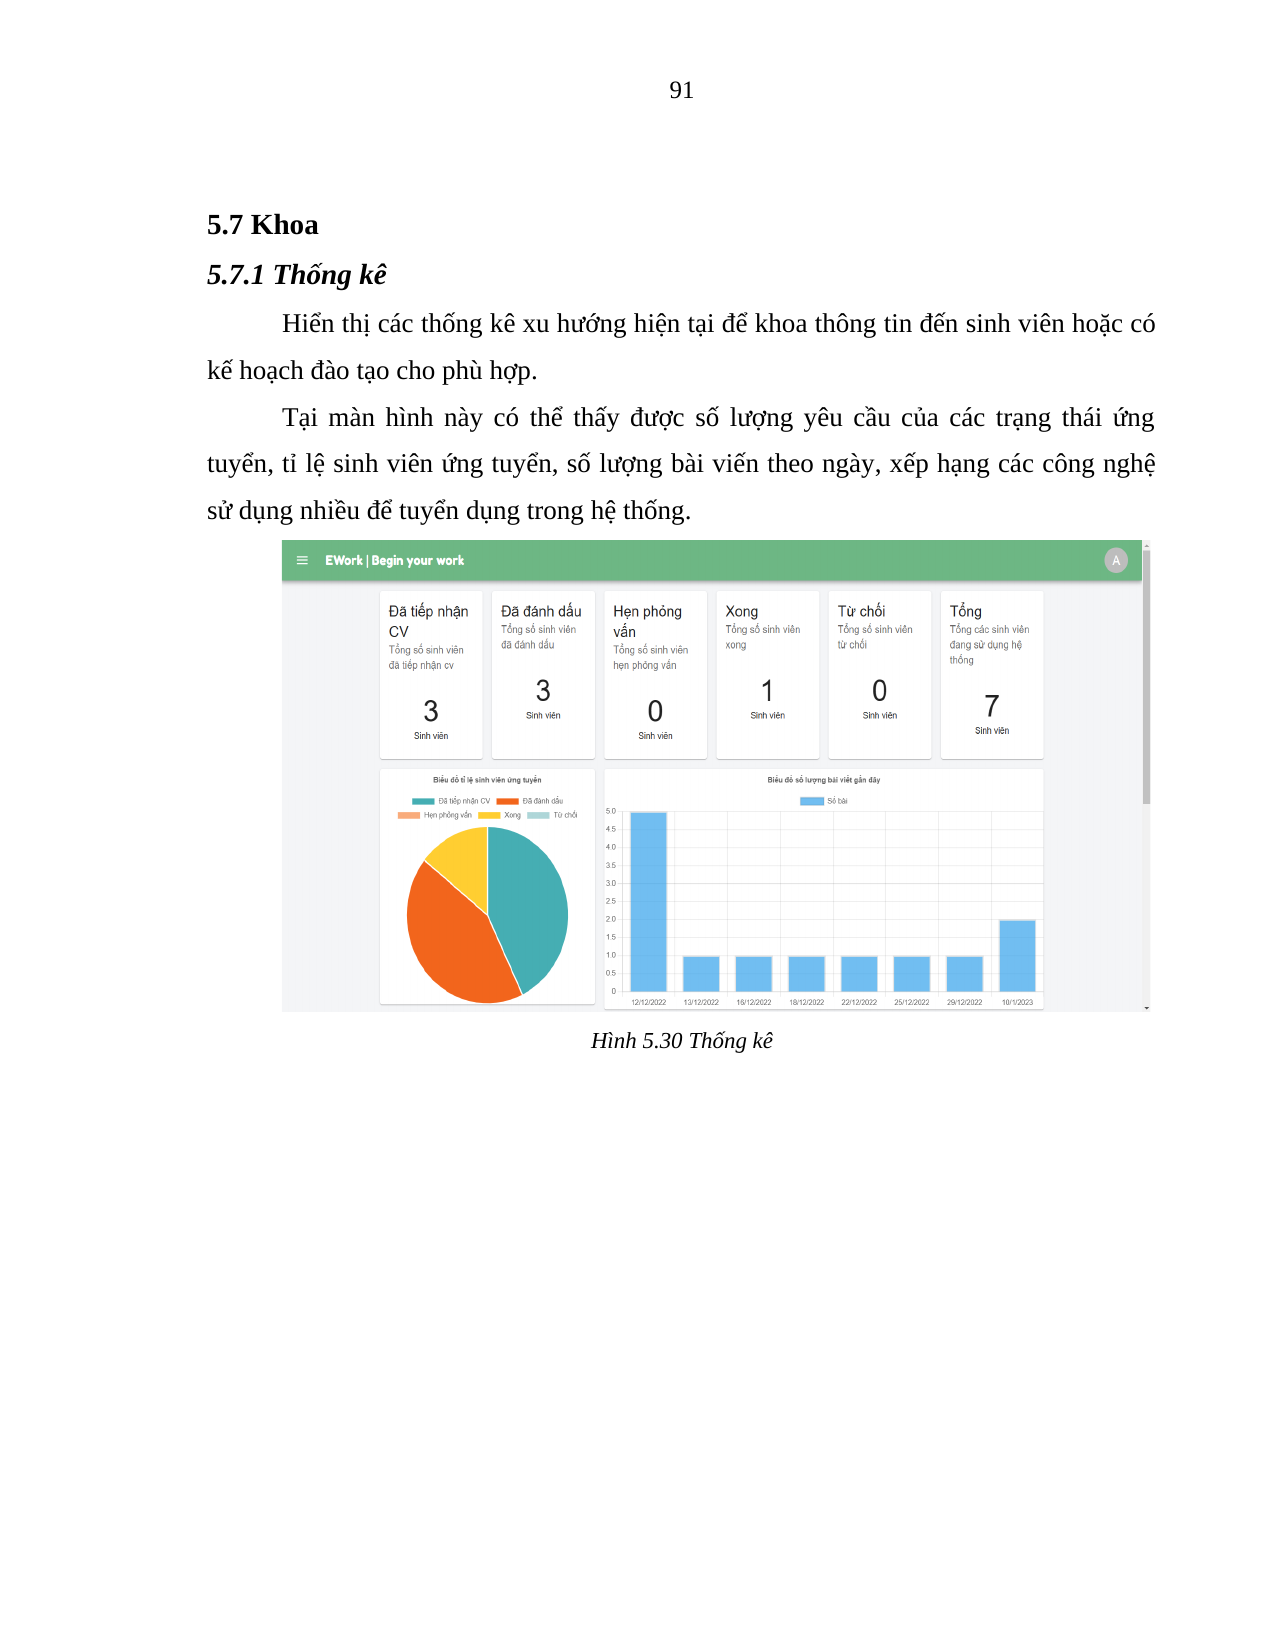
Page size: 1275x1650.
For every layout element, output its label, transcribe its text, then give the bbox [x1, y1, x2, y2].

text Hiển thị các thống kê xu hướng hiện tại để khoa thông tin đến sinh viên hoặc có kế hoạch đào tạo cho phù hợp. [207, 307, 1157, 385]
text Hình 5.30 Thống kê [207, 1027, 1157, 1053]
text Tại màn hình này có thể thấy được số lượng yêu cầu của các trạng thái ứng tuyển, tỉ lệ sinh viên ứng tuyển, số lượng bài viến theo ngày, xếp hạng các công nghệ sử dụng nhiều để tuyển dụng trong hệ thống. [207, 401, 1157, 525]
list Thống kê [207, 257, 1157, 291]
list Khoa [207, 207, 1157, 240]
picture [281, 540, 1151, 1012]
